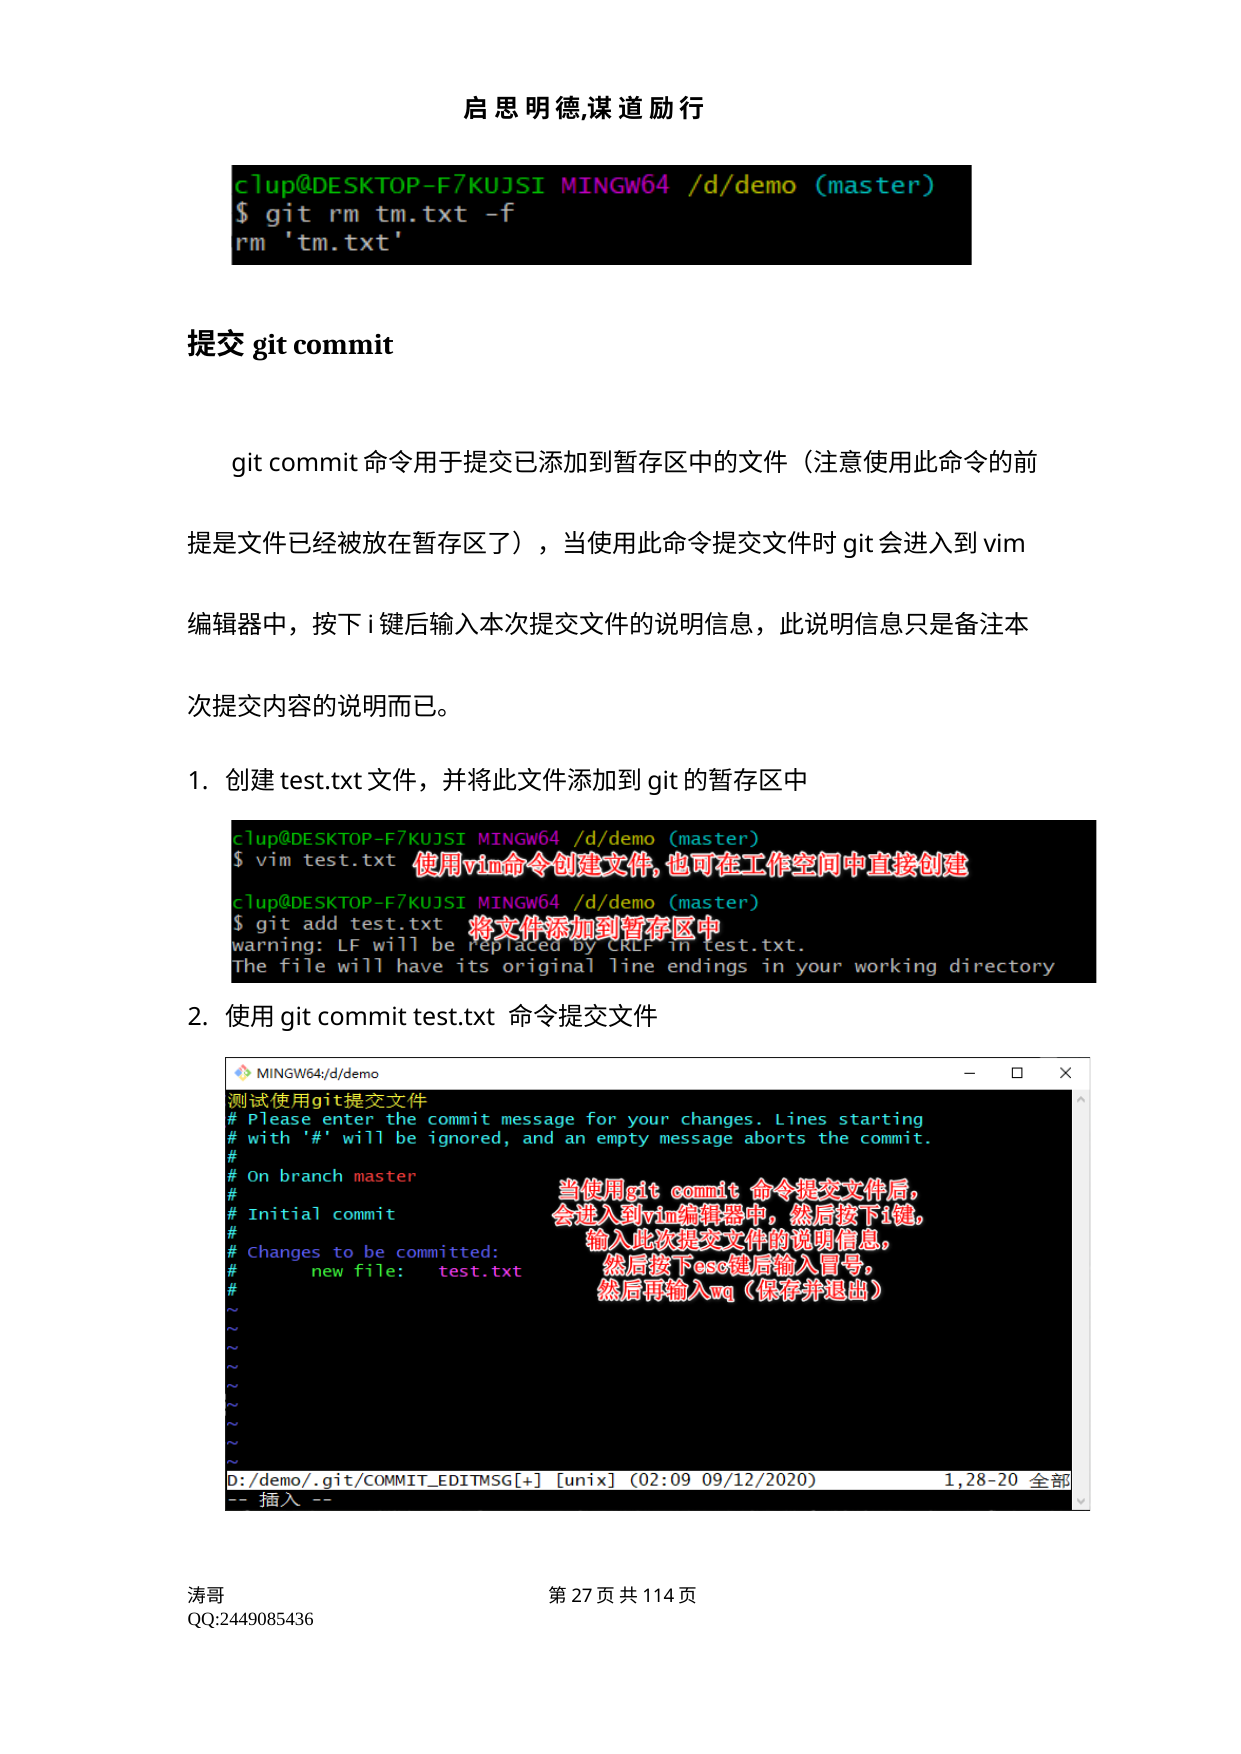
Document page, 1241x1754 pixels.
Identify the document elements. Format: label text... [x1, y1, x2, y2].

list 使用git commit test.txt 命令提交文件 [187, 982, 1053, 1047]
text git commit命令用于提交已添加到暂存区中的文件（注意使用此命令的前提是文件已经被放在暂存区了），当使用此命令提交文件时git会进入到vim编辑器中，按下i键后输入本次提交文件的说明信息，此说明信息只是备注本次提交内容的说明而已。 [187, 428, 1053, 737]
picture [225, 1057, 1091, 1511]
subtitle 提交 git commit [187, 309, 1053, 374]
list 创建test.txt文件，并将此文件添加到git的暂存区中 [187, 746, 1053, 811]
picture [231, 820, 1097, 983]
picture [231, 165, 972, 265]
